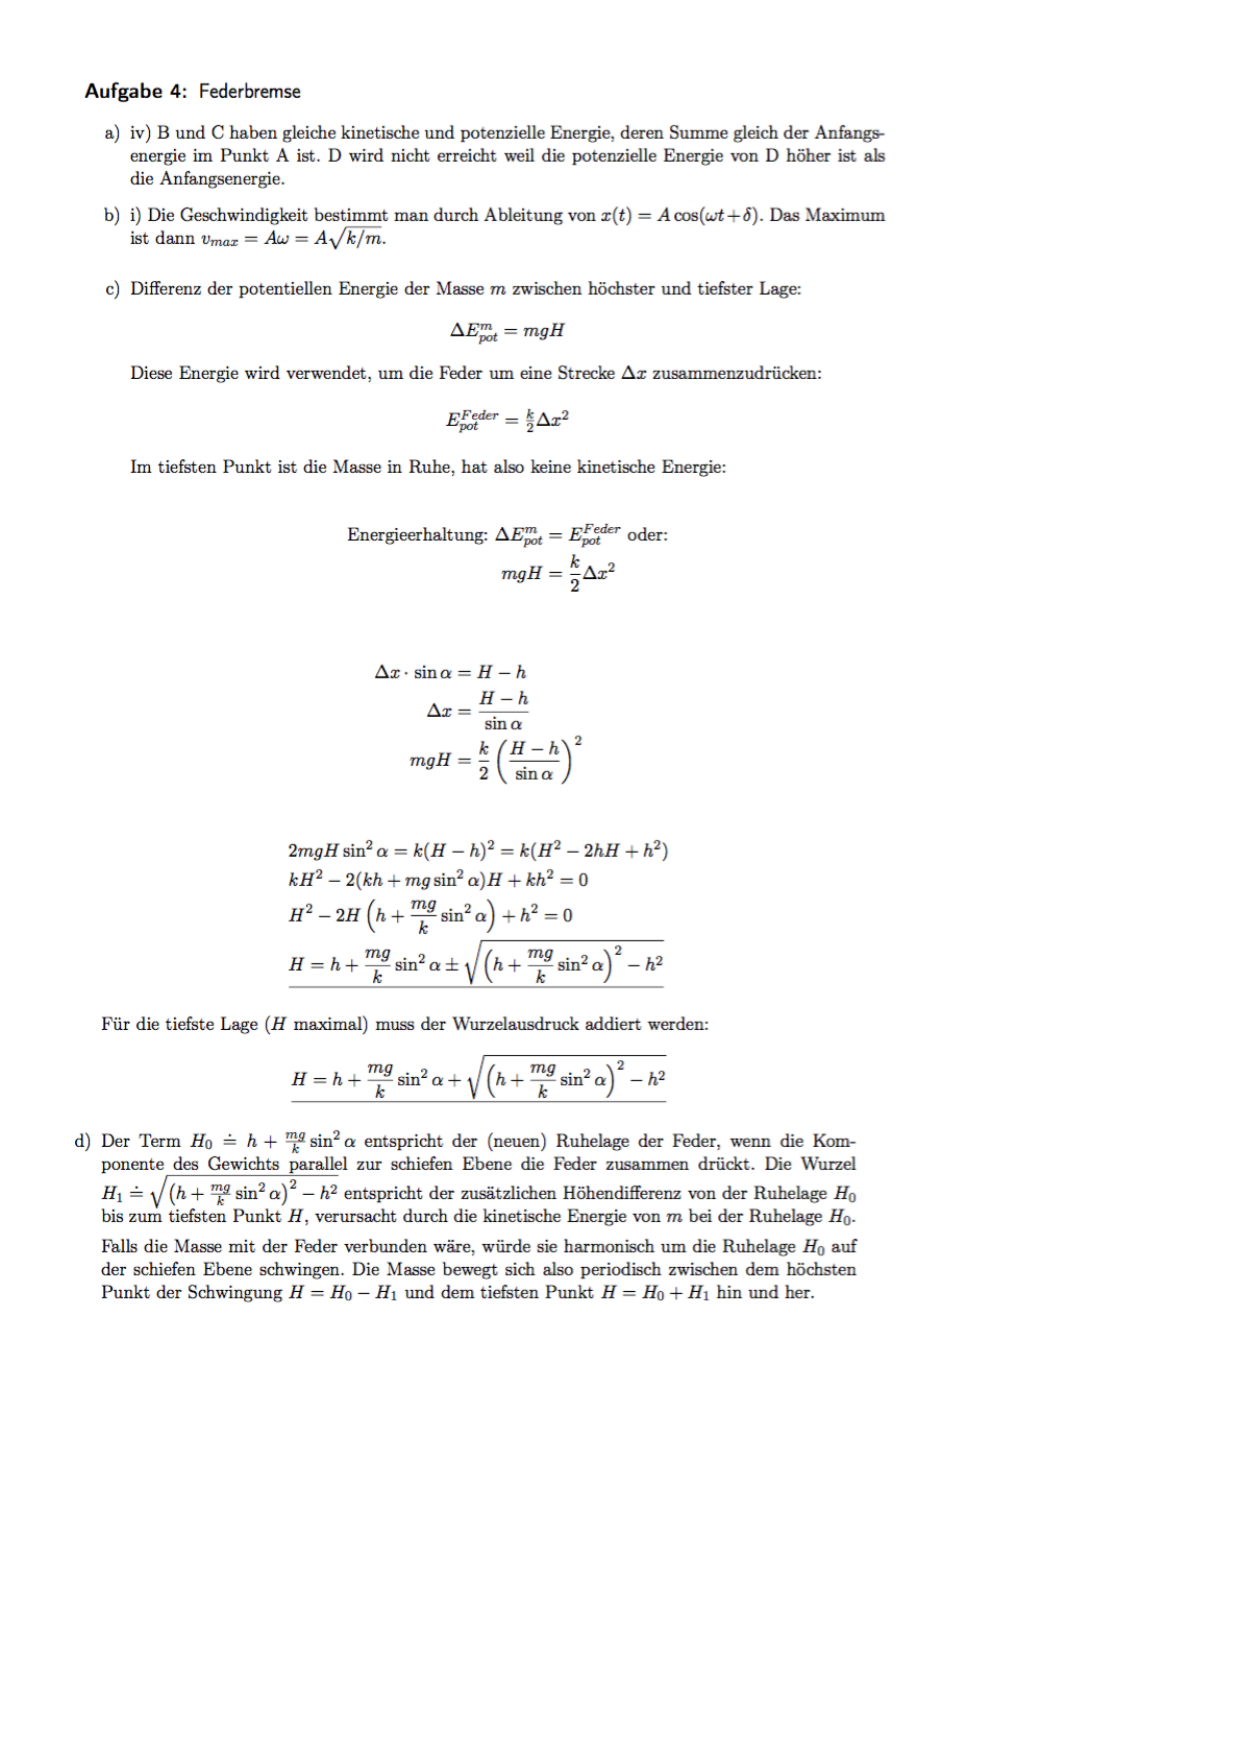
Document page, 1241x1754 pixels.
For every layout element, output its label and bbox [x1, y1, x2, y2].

picture [75, 75, 944, 1315]
